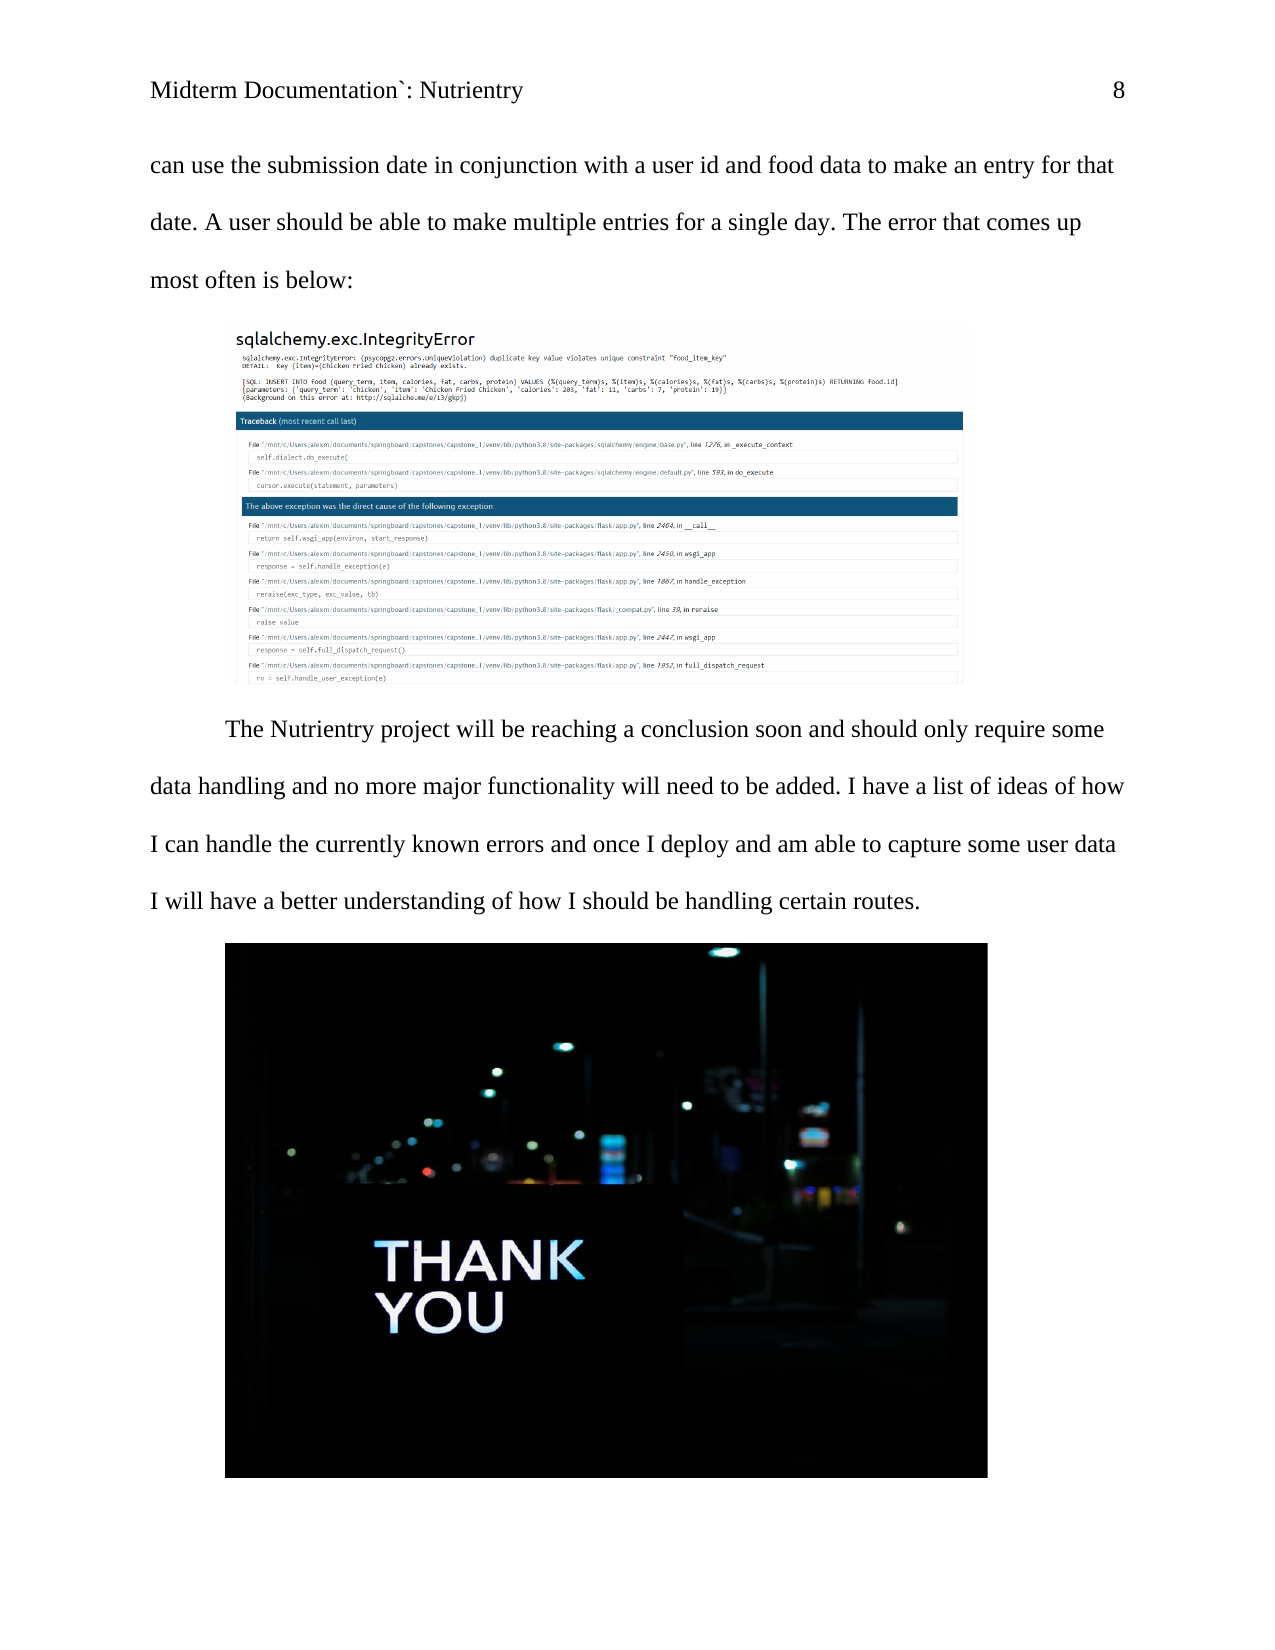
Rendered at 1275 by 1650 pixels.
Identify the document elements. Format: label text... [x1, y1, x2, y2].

text The Nutrientry project will be reaching a conclusion soon and should only require some data handling and no more major functionality will need to be added. I have a list of ideas of how I can handle the currently known errors and once I deploy and am able to capture some user data I will have a better understanding of how I should be handling certain routes. [150, 714, 1125, 915]
picture [225, 943, 988, 1478]
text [150, 150, 1125, 294]
picture [225, 322, 973, 685]
